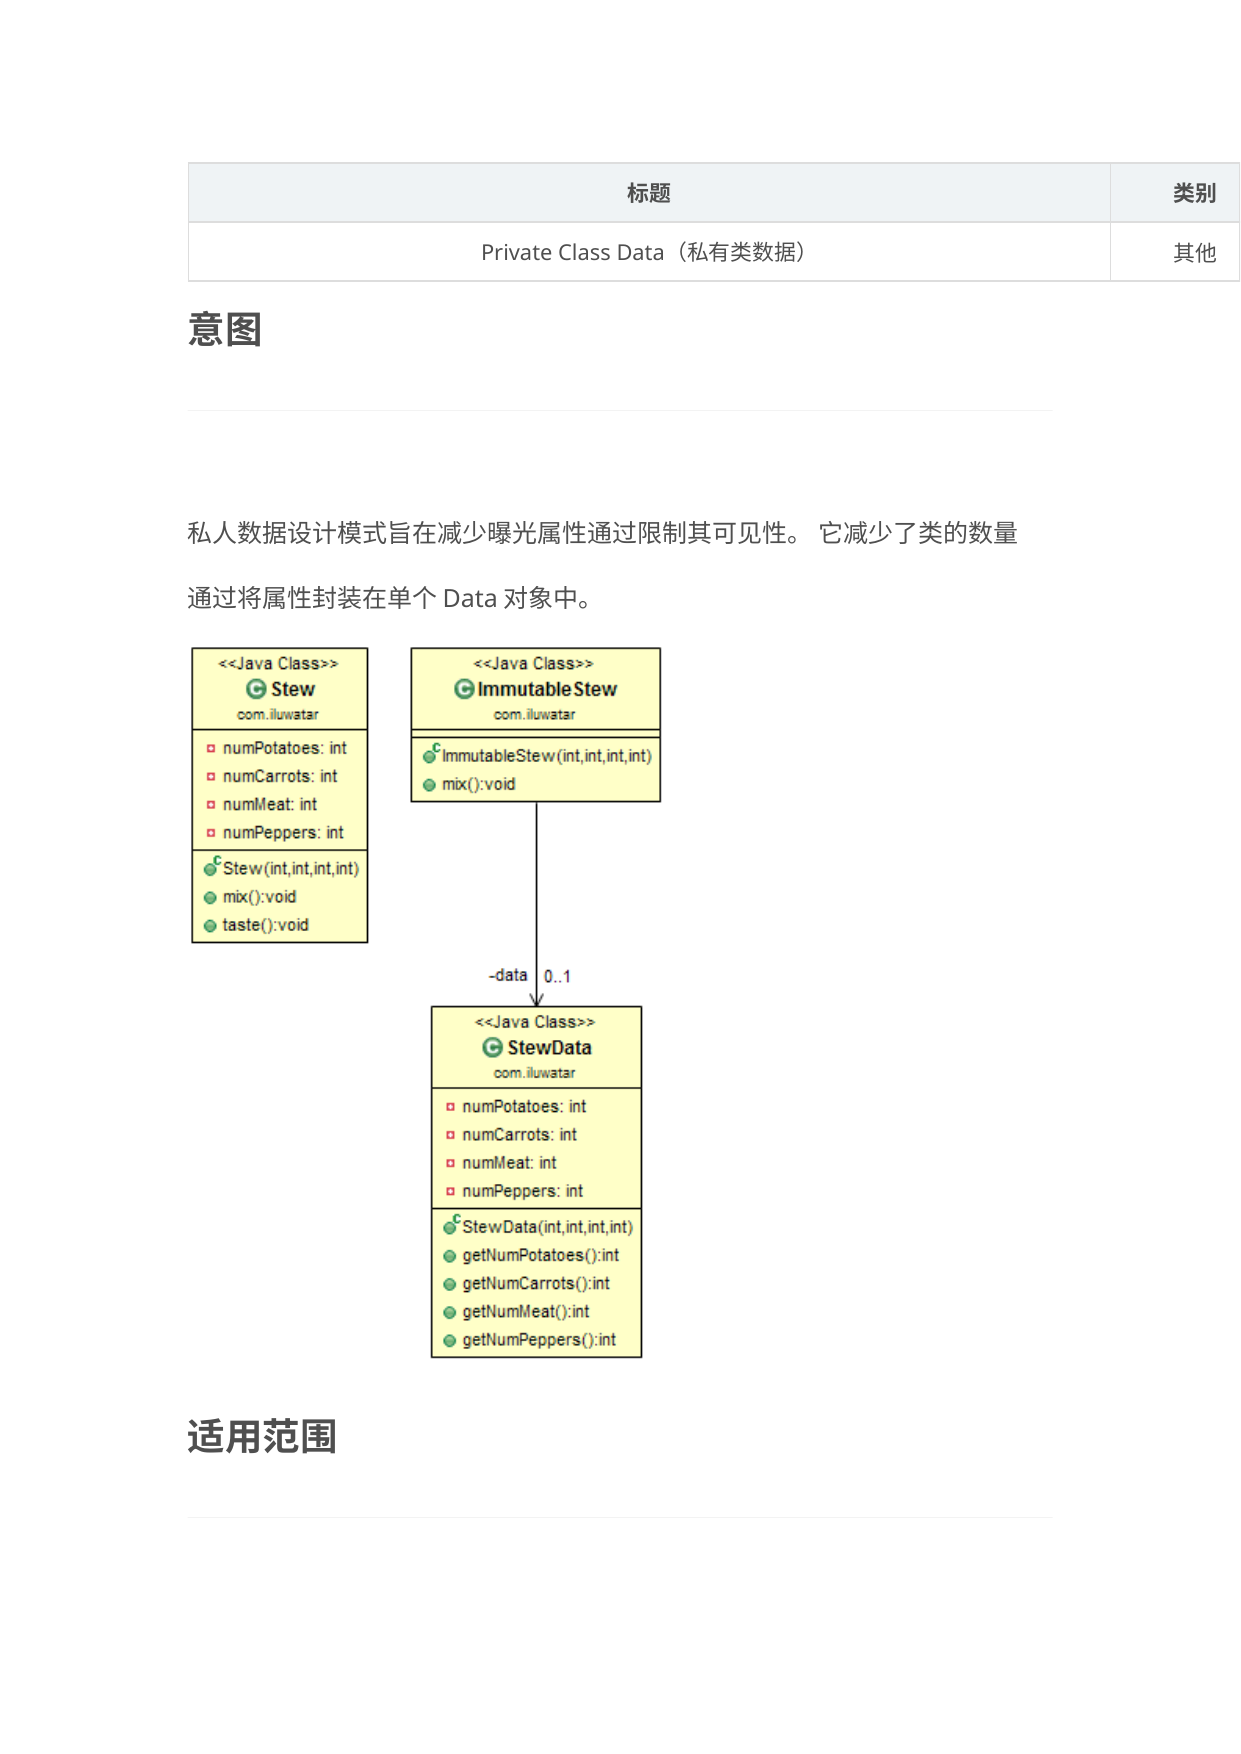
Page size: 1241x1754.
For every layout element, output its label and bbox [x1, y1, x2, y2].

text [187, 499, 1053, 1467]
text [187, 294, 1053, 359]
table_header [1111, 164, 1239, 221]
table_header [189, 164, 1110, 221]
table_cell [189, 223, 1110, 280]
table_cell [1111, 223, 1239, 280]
picture [187, 643, 666, 1363]
